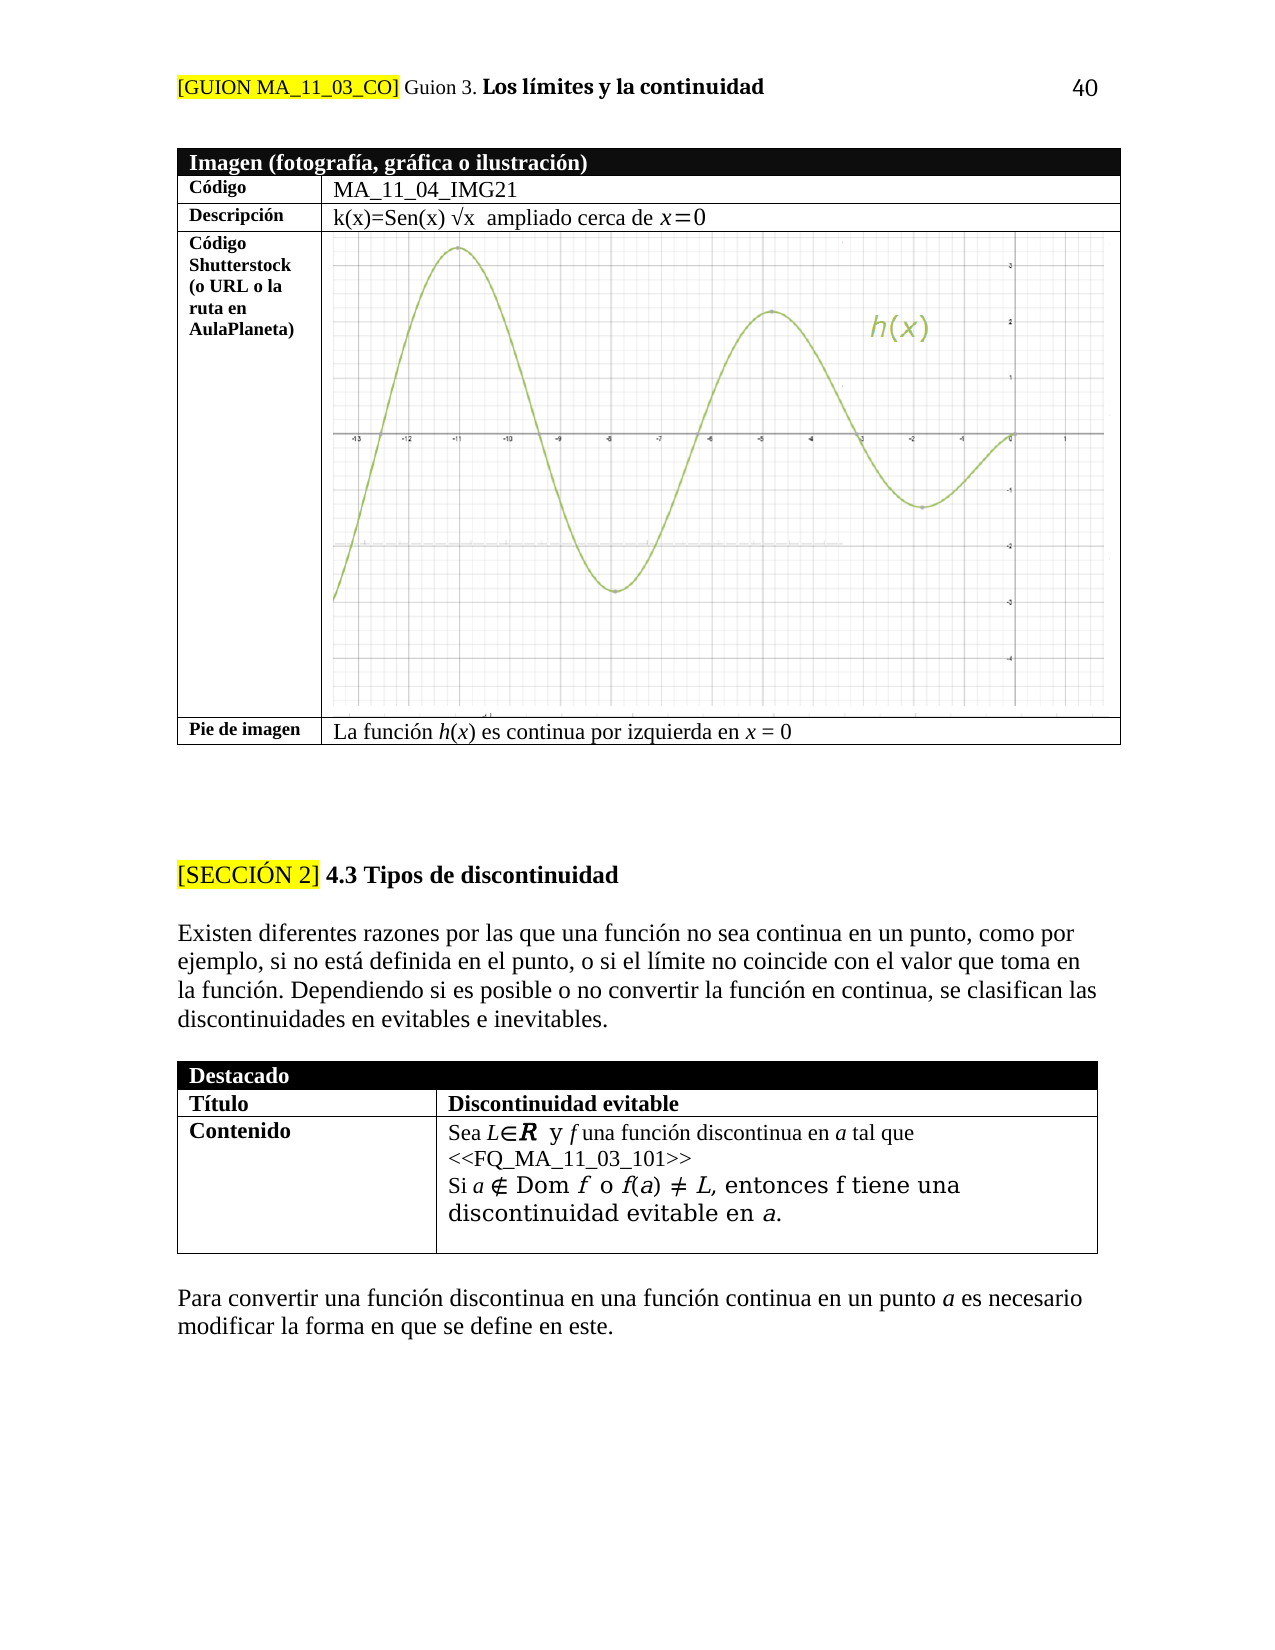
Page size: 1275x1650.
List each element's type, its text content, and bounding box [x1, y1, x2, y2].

table_cell MA_11_04_IMG21 [322, 176, 1120, 202]
table_cell [322, 232, 333, 717]
table_cell Discontinuidad evitable [437, 1090, 1097, 1116]
table_cell Descripción [178, 204, 321, 231]
table_cell La función h(x) es continua por izquierda en x = 0 [322, 718, 1120, 744]
table_cell Contenido [178, 1117, 436, 1253]
table_cell Código [178, 176, 321, 202]
table_header Destacado [178, 1063, 1097, 1089]
table_cell Título [178, 1090, 436, 1116]
table_cell k(x)=Sen(x) √x ampliado cerca de [322, 204, 1120, 231]
text Para convertir una función discontinua en una función continua en un punto a es necesario modificar la forma en que se define en este. [177, 1283, 1098, 1340]
text Existen diferentes razones por las que una función no sea continua en un punto, como por ejemplo, si no está definida en el punto, o si el límite no coincide con el valor que toma en la función. Dependiendo si es posible o no convertir la función en continua, se clasifican las discontinuidades en evitables e inevitables. [177, 918, 1098, 1033]
table_cell [1110, 232, 1120, 717]
picture [333, 232, 1110, 717]
table_cell Pie de imagen [178, 718, 321, 744]
table_cell Sea L∈R y f una función discontinua en a tal que <<FQ_MA_11_03_101>> Si a ∉ Dom f o f(a) ≠ L, entonces f tiene una discontinuidad evitable en a. [437, 1117, 1097, 1253]
table_cell Código Shutterstock (o URL o la ruta en AulaPlaneta) [178, 232, 321, 717]
table_header Imagen (fotografía, gráfica o ilustración) [178, 149, 1120, 175]
text [SECCIÓN 2] 4.3 Tipos de discontinuidad [319, 860, 1098, 889]
